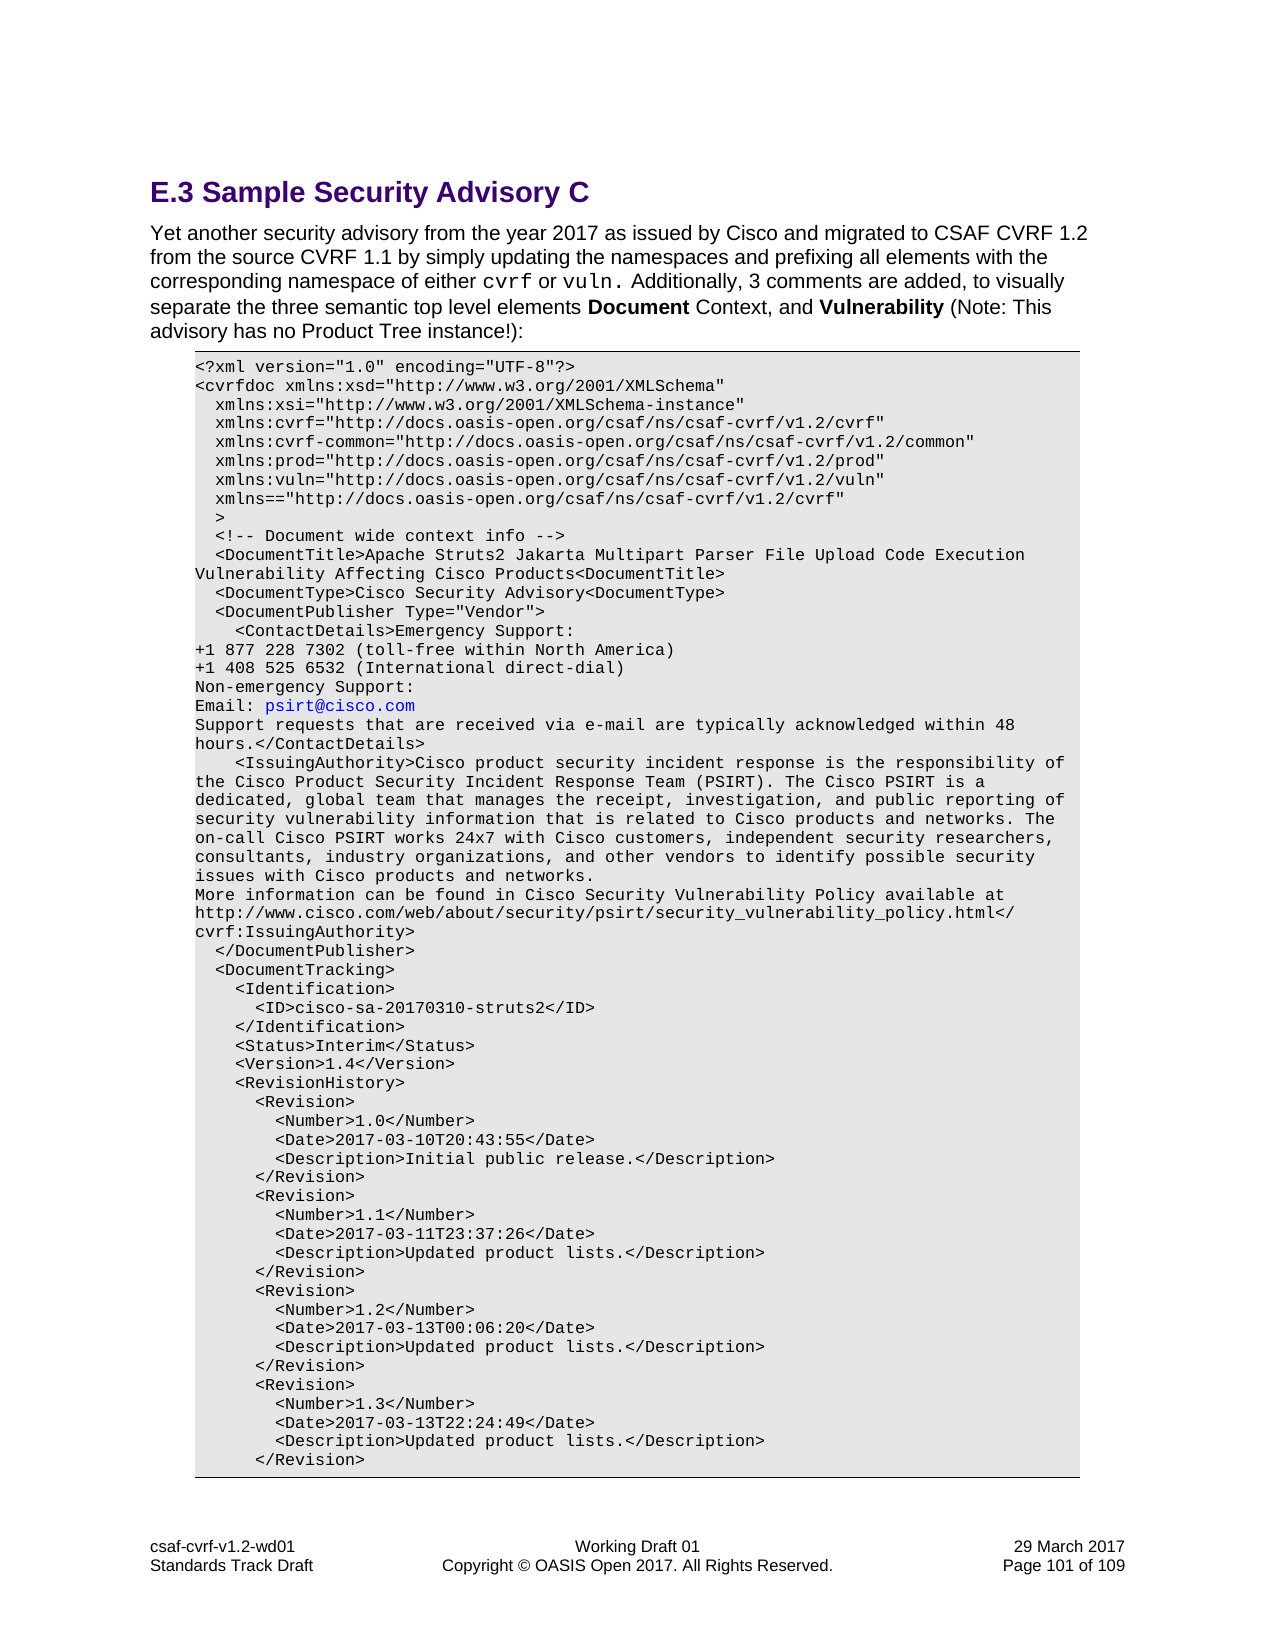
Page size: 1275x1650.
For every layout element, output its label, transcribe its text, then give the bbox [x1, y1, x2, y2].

text <?xml version="1.0" encoding="UTF-8"?> <cvrfdoc xmlns:xsd="http://www.w3.org/2001/XMLSchema" xmlns:xsi="http://www.w3.org/2001/XMLSchema-instance" xmlns:cvrf="http://docs.oasis-open.org/csaf/ns/csaf-cvrf/v1.2/cvrf" xmlns:cvrf-common="http://docs.oasis-open.org/csaf/ns/csaf-cvrf/v1.2/common" xmlns:prod="http://docs.oasis-open.org/csaf/ns/csaf-cvrf/v1.2/prod" xmlns:vuln="http://docs.oasis-open.org/csaf/ns/csaf-cvrf/v1.2/vuln" xmlns=="http://docs.oasis-open.org/csaf/ns/csaf-cvrf/v1.2/cvrf" > <!-- Document wide context info --> <DocumentTitle>Apache Struts2 Jakarta Multipart Parser File Upload Code Execution Vulnerability Affecting Cisco Products<DocumentTitle> <DocumentType>Cisco Security Advisory<DocumentType> <DocumentPublisher Type="Vendor"> <ContactDetails>Emergency Support: +1 877 228 7302 (toll-free within North America) +1 408 525 6532 (International direct-dial) Non-emergency Support: Email: psirt@cisco.com Support requests that are received via e-mail are typically acknowledged within 48 hours.</ContactDetails> <IssuingAuthority>Cisco product security incident response is the responsibility of the Cisco Product Security Incident Response Team (PSIRT). The Cisco PSIRT is a dedicated, global team that manages the receipt, investigation, and public reporting of security vulnerability information that is related to Cisco products and networks. The on-call Cisco PSIRT works 24x7 with Cisco customers, independent security researchers, consultants, industry organizations, and other vendors to identify possible security issues with Cisco products and networks. More information can be found in Cisco Security Vulnerability Policy available at http://www.cisco.com/web/about/security/psirt/security_vulnerability_policy.html</cvrf:IssuingAuthority> </DocumentPublisher> <DocumentTracking> <Identification> <ID>cisco-sa-20170310-struts2</ID> </Identification> <Status>Interim</Status> <Version>1.4</Version> <RevisionHistory> <Revision> <Number>1.0</Number> <Date>2017-03-10T20:43:55</Date> <Description>Initial public release.</Description> </Revision> <Revision> <Number>1.1</Number> <Date>2017-03-11T23:37:26</Date> <Description>Updated product lists.</Description> </Revision> <Revision> <Number>1.2</Number> <Date>2017-03-13T00:06:20</Date> <Description>Updated product lists.</Description> </Revision> <Revision> <Number>1.3</Number> <Date>2017-03-13T22:24:49</Date> <Description>Updated product lists.</Description> </Revision> [195, 352, 1080, 1477]
text Yet another security advisory from the year 2017 as issued by Cisco and migrated to CSAF CVRF 1.2 from the source CVRF 1.1 by simply updating the namespaces and prefixing all elements with the corresponding namespace of either cvrf or vuln. Additionally, 3 comments are added, to visually separate the three semantic top level elements Document Context, and Vulnerability (Note: This advisory has no Product Tree instance!): [150, 221, 1125, 343]
subtitle Sample Security Advisory C [150, 175, 1125, 208]
